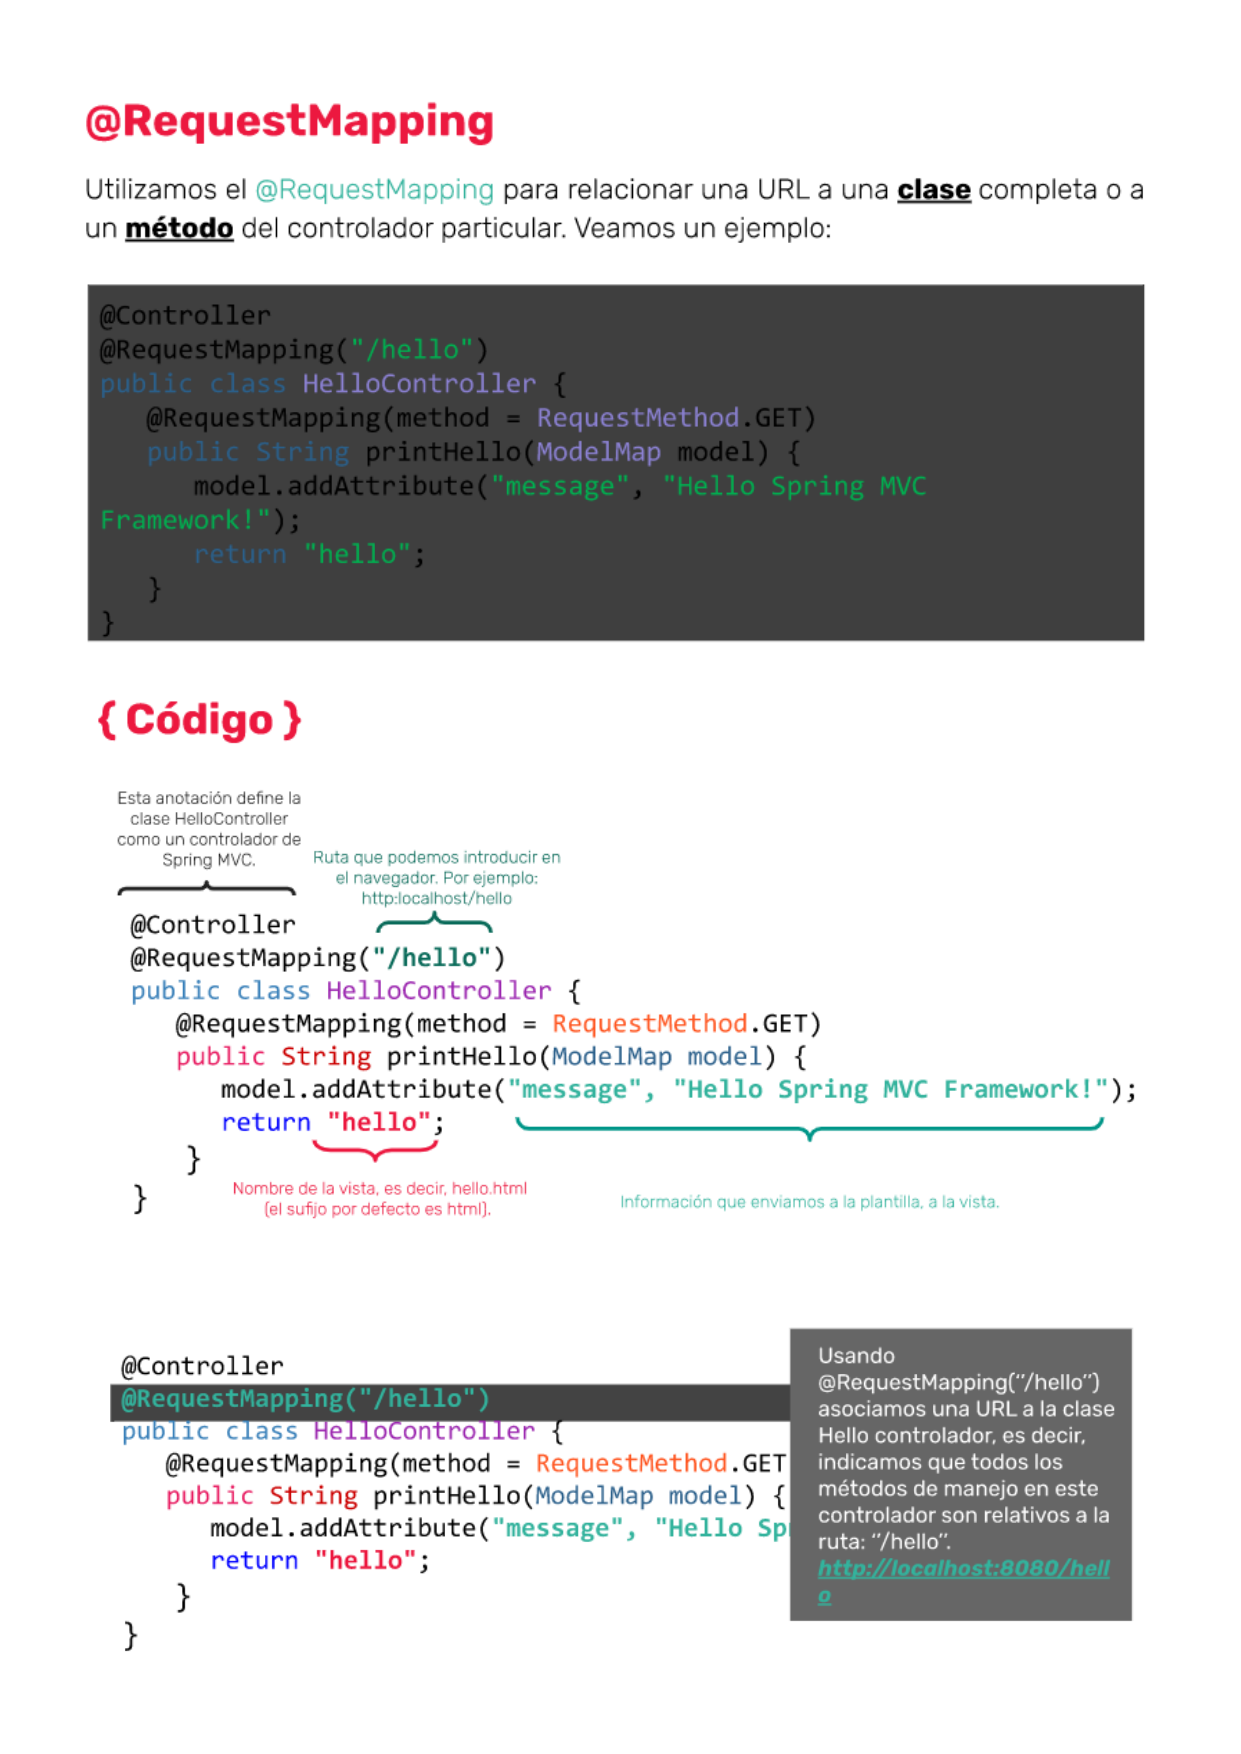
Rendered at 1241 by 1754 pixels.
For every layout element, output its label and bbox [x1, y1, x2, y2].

picture [75, 1284, 1166, 1677]
picture [75, 75, 1166, 658]
picture [75, 685, 1166, 1235]
